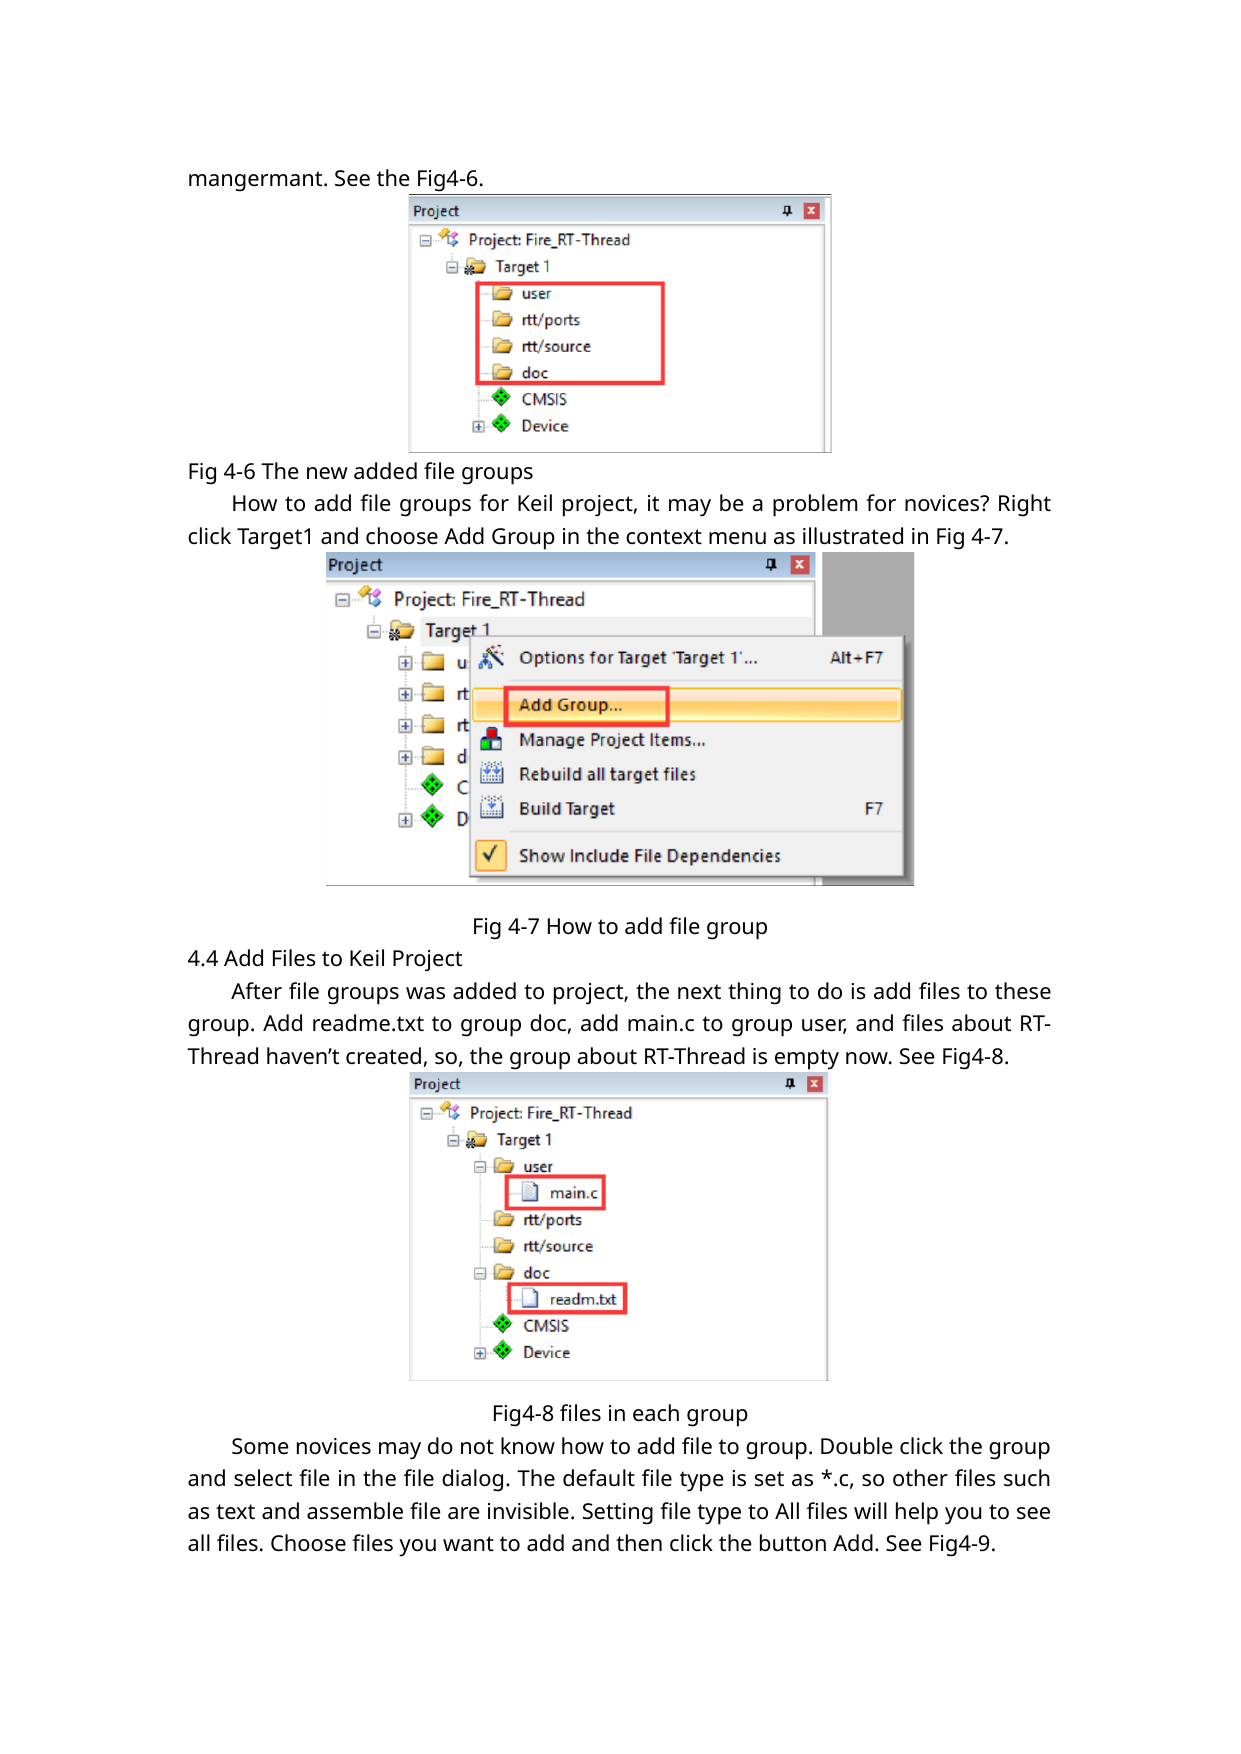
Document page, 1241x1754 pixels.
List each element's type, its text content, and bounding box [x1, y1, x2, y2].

text Fig 4-6 The new added file groups [187, 454, 1053, 487]
text How to add file groups for Keil project, it may be a problem for novices? Right click Target1 and choose Add Group in the context menu as illustrated in Fig 4-7. [187, 487, 1053, 552]
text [187, 162, 1053, 194]
picture [409, 1072, 831, 1381]
text After file groups was added to project, the next thing to do is add files to these group. Add readme.txt to group doc, add main.c to group user, and files about RT-Thread haven’t created, so, the group about RT-Thread is empty now. See Fig4-8. [187, 974, 1053, 1072]
text Fig4-8 files in each group [187, 1397, 1053, 1429]
picture [408, 194, 832, 453]
text Some novices may do not know how to add file to group. Double click the group and select file in the file dialog. The default file type is set as *.c, so other files such as text and assemble file are invisible. Setting file type to All files will help you to see all files. Choose files you want to add and then click the button Add. See Fig4-9. [187, 1429, 1053, 1559]
text 4.4 Add Files to Keil Project [187, 942, 1053, 974]
text Fig 4-7 How to add file group [187, 909, 1053, 942]
picture [326, 552, 915, 886]
